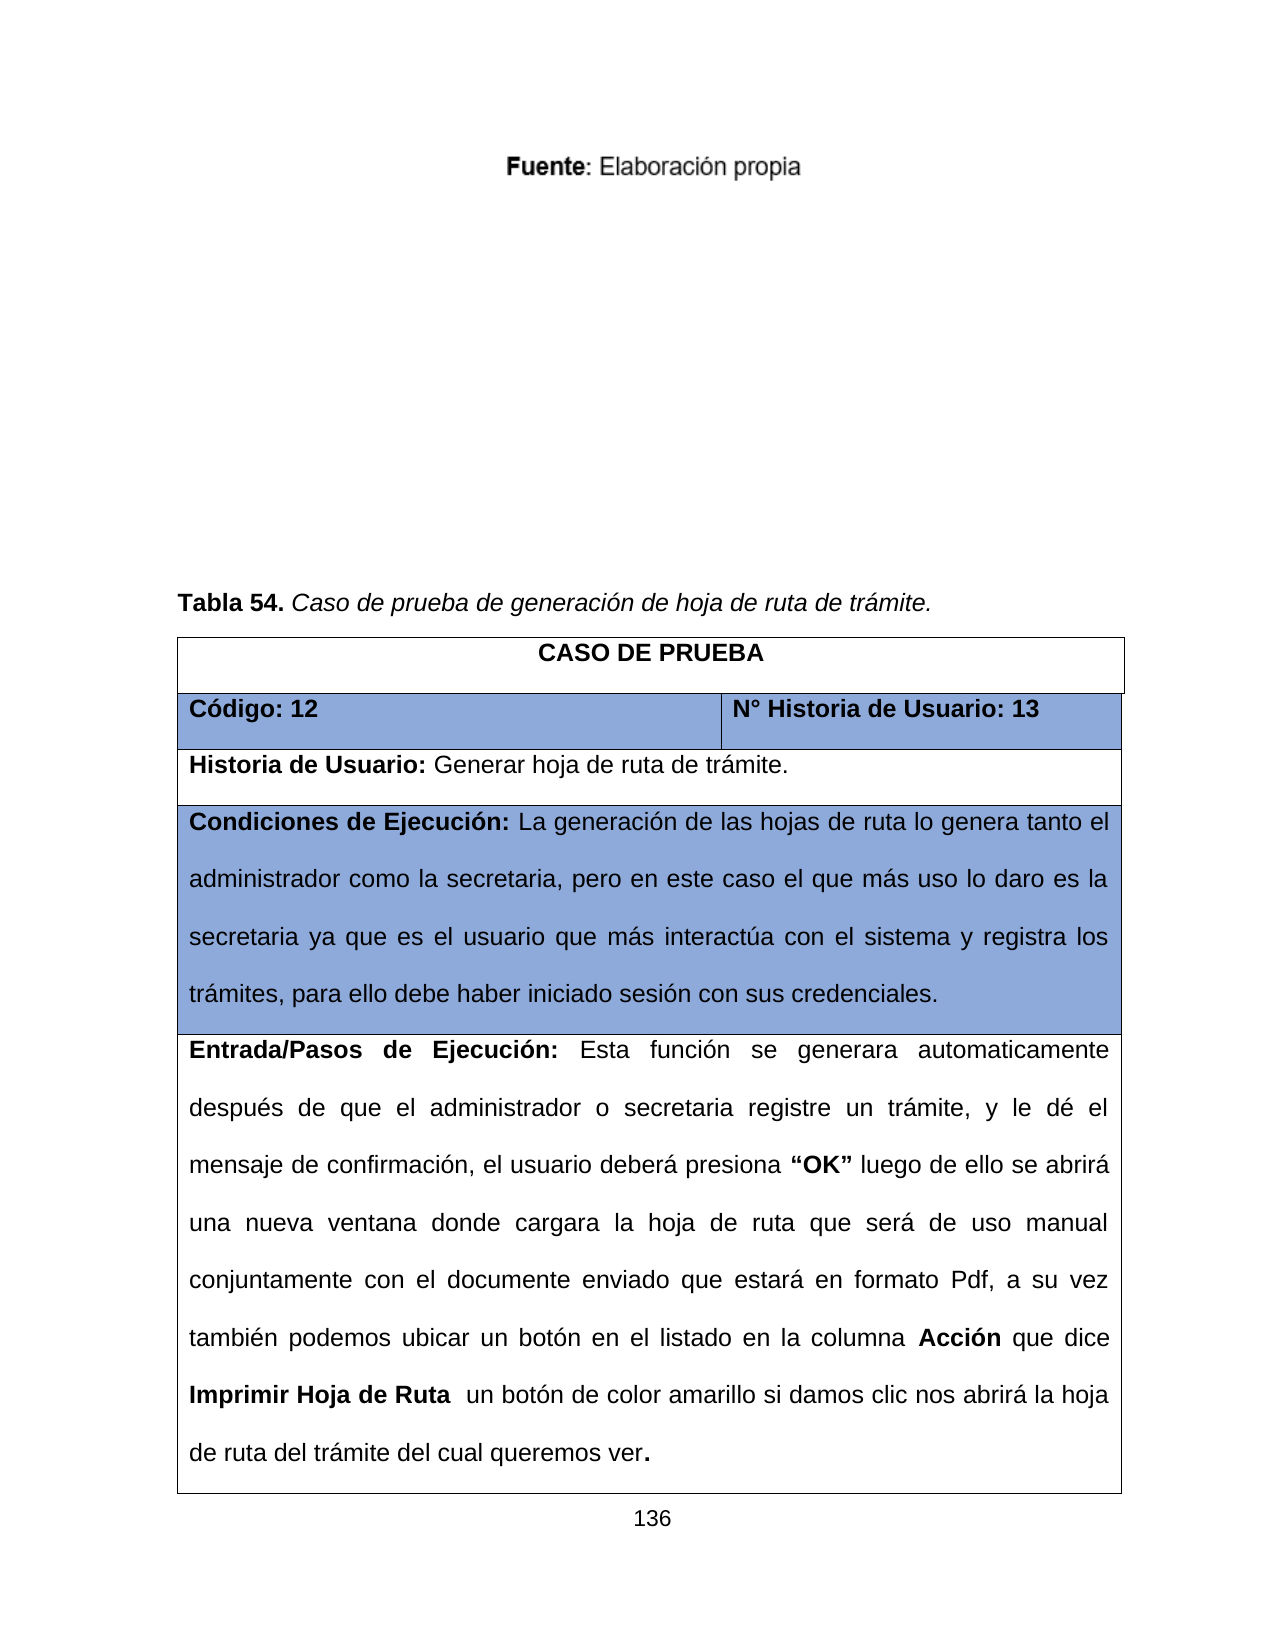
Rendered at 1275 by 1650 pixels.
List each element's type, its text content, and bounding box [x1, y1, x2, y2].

table_cell Código: 12 [178, 694, 721, 749]
table_cell N° Historia de Usuario: 13 [722, 694, 1121, 749]
table_cell Entrada/Pasos de Ejecución: Esta función se generara automaticamente después de que el administrador o secretaria registre un trámite, y le dé el mensaje de confirmación, el usuario deberá presiona “OK” luego de ello se abrirá una nueva ventana donde cargara la hoja de ruta que será de uso manual conjuntamente con el documente enviado que estará en formato Pdf, a su vez también podemos ubicar un botón en el listado en la columna Acción que dice Imprimir Hoja de Ruta un botón de color amarillo si damos clic nos abrirá la hoja de ruta del trámite del cual queremos ver. [178, 1035, 1121, 1492]
table_cell Condiciones de Ejecución: La generación de las hojas de ruta lo genera tanto el administrador como la secretaria, pero en este caso el que más uso lo daro es la secretaria ya que es el usuario que más interactúa con el sistema y registra los trámites, para ello debe haber iniciado sesión con sus credenciales. [178, 806, 1121, 1034]
table_cell Historia de Usuario: Generar hoja de ruta de trámite. [178, 750, 1121, 805]
table_header CASO DE PRUEBA [178, 638, 1124, 693]
picture [496, 147, 809, 188]
